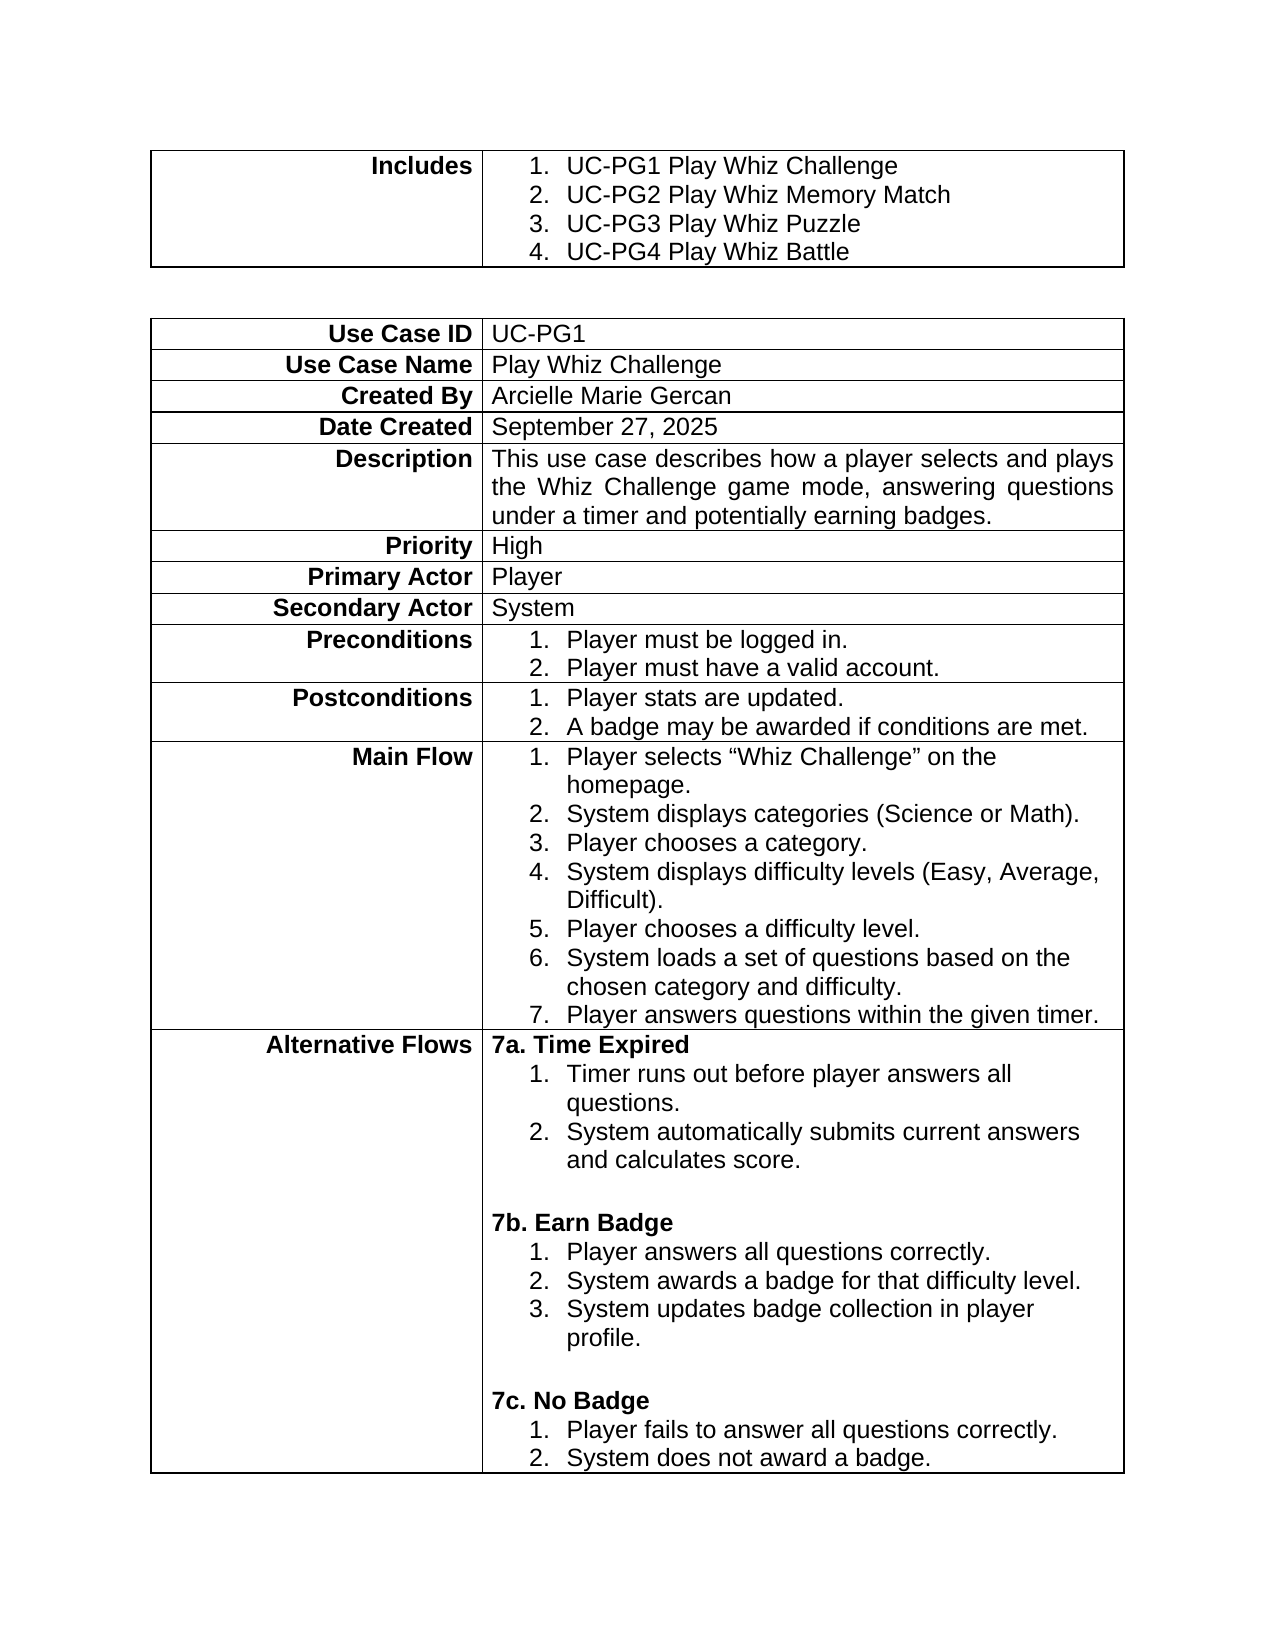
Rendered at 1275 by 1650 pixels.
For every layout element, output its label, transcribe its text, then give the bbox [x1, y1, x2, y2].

table_cell UC-PG1 Play Whiz Challenge UC-PG2 Play Whiz Memory Match UC-PG3 Play Whiz Puzzle UC-PG4 Play Whiz Battle [483, 151, 1123, 266]
table_cell Play Whiz Challenge [483, 350, 1123, 380]
table_cell Created By [152, 381, 482, 411]
table_header Use Case ID [152, 319, 482, 349]
table_cell Includes [152, 151, 482, 266]
table_cell Priority [152, 531, 482, 561]
table_cell High [483, 531, 1123, 561]
table_cell Player [483, 562, 1123, 592]
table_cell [483, 1030, 1123, 1472]
table_cell System [483, 594, 1123, 624]
table_cell Arcielle Marie Gercan [483, 381, 1123, 411]
table_cell Alternative Flows [152, 1030, 482, 1472]
table_cell Player must be logged in. Player must have a valid account. [483, 625, 1123, 682]
table_cell Use Case Name [152, 350, 482, 380]
table_cell Player selects “Whiz Challenge” on the homepage. System displays categories (Science or Math). Player chooses a category. System displays difficulty levels (Easy, Average, Difficult). Player chooses a difficulty level. System loads a set of questions based on the chosen category and difficulty. Player answers questions within the given timer. [483, 742, 1123, 1029]
table_cell Postconditions [152, 683, 482, 741]
table_cell Player stats are updated. A badge may be awarded if conditions are met. [483, 683, 1123, 741]
table_cell Preconditions [152, 625, 482, 682]
table_cell Description [152, 444, 482, 530]
table_cell Primary Actor [152, 562, 482, 592]
table_cell September 27, 2025 [483, 413, 1123, 443]
table_header UC-PG1 [483, 319, 1123, 349]
table_cell Main Flow [152, 742, 482, 1029]
table_cell Secondary Actor [152, 594, 482, 624]
table_cell Date Created [152, 413, 482, 443]
table_cell This use case describes how a player selects and plays the Whiz Challenge game mode, answering questions under a timer and potentially earning badges. [483, 444, 1123, 530]
